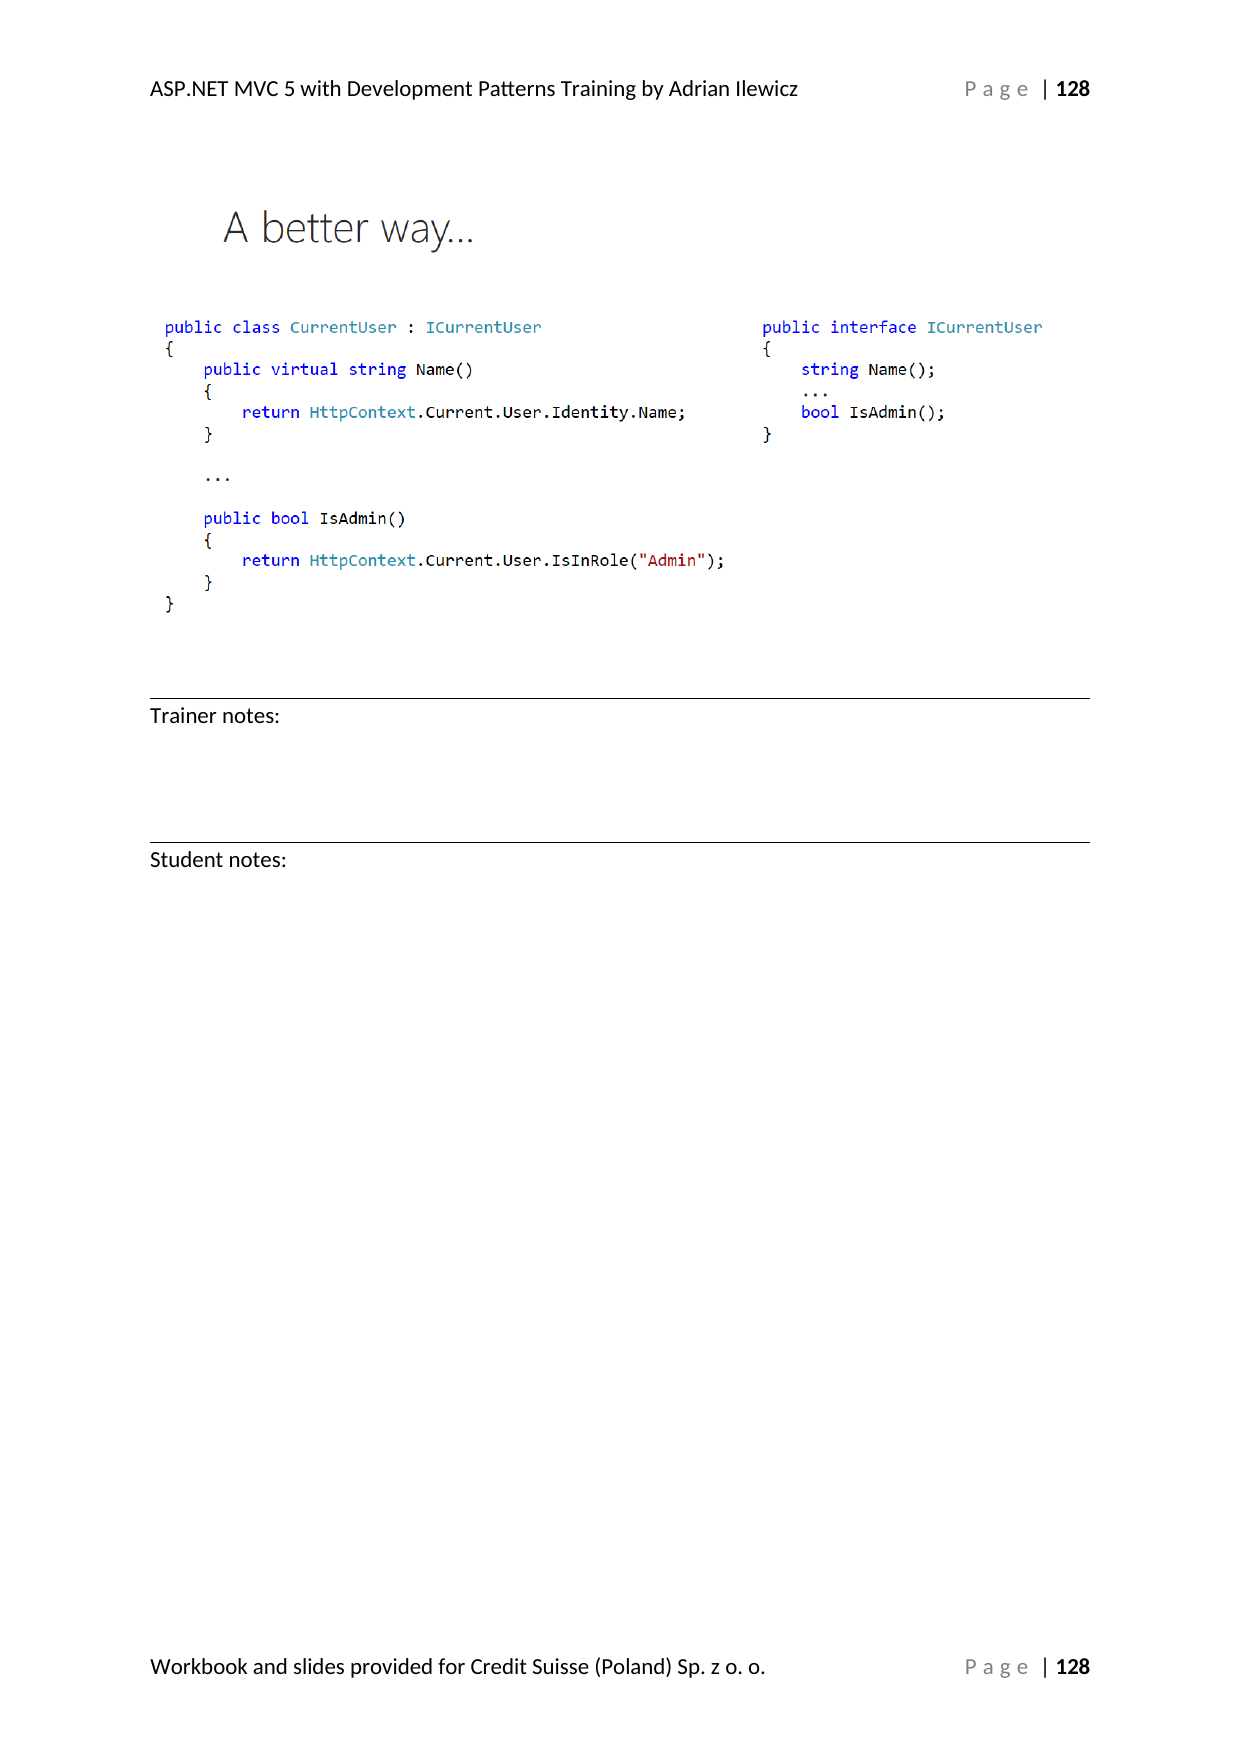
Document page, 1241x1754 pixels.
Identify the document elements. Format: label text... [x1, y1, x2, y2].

text Student notes: [150, 843, 1090, 873]
picture [150, 149, 1090, 680]
text Trainer notes: [150, 699, 1090, 729]
